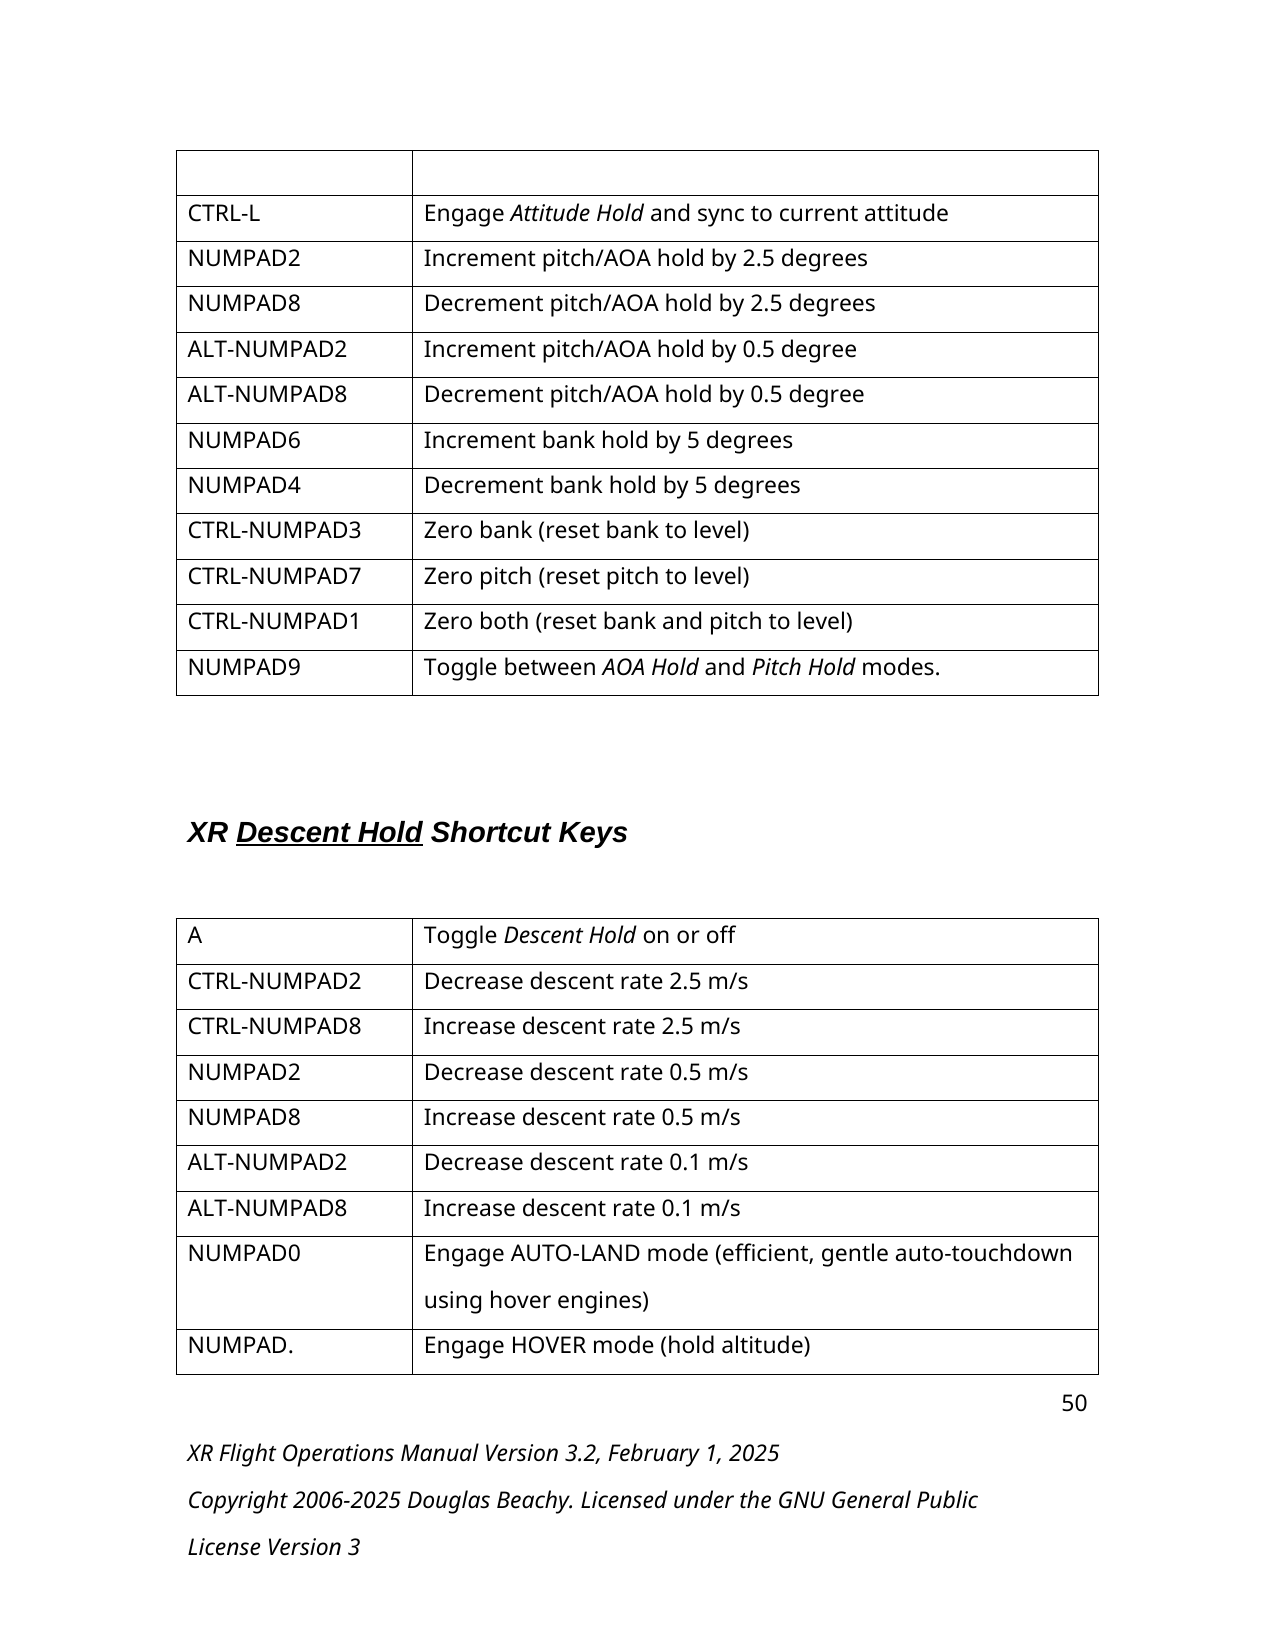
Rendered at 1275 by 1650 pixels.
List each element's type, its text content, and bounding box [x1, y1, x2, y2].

table_cell Engage AUTO-LAND mode (efficient, gentle auto-touchdown using hover engines) [413, 1237, 1098, 1328]
table_cell NUMPAD8 [177, 1101, 412, 1145]
table_cell Decrement pitch/AOA hold by 2.5 degrees [413, 287, 1098, 332]
table_cell Increment bank hold by 5 degrees [413, 424, 1098, 468]
table_cell Increase descent rate 0.5 m/s [413, 1101, 1098, 1145]
table_cell Increase descent rate 2.5 m/s [413, 1010, 1098, 1054]
table_cell Zero bank (reset bank to level) [413, 514, 1098, 559]
table_cell CTRL-NUMPAD1 [177, 605, 412, 649]
table_header Toggle Descent Hold on or off [413, 919, 1098, 964]
table_cell NUMPAD6 [177, 424, 412, 468]
table_cell ALT-NUMPAD2 [177, 333, 412, 377]
table_cell NUMPAD2 [177, 242, 412, 286]
table_cell Decrement pitch/AOA hold by 0.5 degree [413, 378, 1098, 422]
table_cell Decrease descent rate 0.1 m/s [413, 1146, 1098, 1191]
table_cell CTRL-NUMPAD3 [177, 514, 412, 559]
table_cell Decrease descent rate 2.5 m/s [413, 965, 1098, 1009]
table_cell Increment pitch/AOA hold by 0.5 degree [413, 333, 1098, 377]
table_cell Zero both (reset bank and pitch to level) [413, 605, 1098, 649]
subtitle XR Descent Hold Shortcut Keys [187, 815, 1087, 848]
table_cell CTRL-NUMPAD7 [177, 560, 412, 604]
table_cell Decrement bank hold by 5 degrees [413, 469, 1098, 513]
table_cell NUMPAD9 [177, 651, 412, 695]
table_cell Engage Attitude Hold and sync to current attitude [413, 196, 1098, 241]
table_cell CTRL-L [177, 196, 412, 241]
table_cell Increment pitch/AOA hold by 2.5 degrees [413, 242, 1098, 286]
table_header A [177, 919, 412, 964]
table_cell CTRL-NUMPAD2 [177, 965, 412, 1009]
table_header L [177, 151, 412, 195]
table_cell Engage HOVER mode (hold altitude) [413, 1330, 1098, 1374]
table_cell Increase descent rate 0.1 m/s [413, 1192, 1098, 1236]
table_cell ALT-NUMPAD8 [177, 1192, 412, 1236]
table_cell NUMPAD. [177, 1330, 412, 1374]
table_cell CTRL-NUMPAD8 [177, 1010, 412, 1054]
table_cell Toggle between AOA Hold and Pitch Hold modes. [413, 651, 1098, 695]
table_cell NUMPAD2 [177, 1056, 412, 1100]
table_cell NUMPAD8 [177, 287, 412, 332]
table_cell Zero pitch (reset pitch to level) [413, 560, 1098, 604]
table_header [413, 151, 1098, 195]
table_cell ALT-NUMPAD2 [177, 1146, 412, 1191]
table_cell ALT-NUMPAD8 [177, 378, 412, 422]
table_cell Decrease descent rate 0.5 m/s [413, 1056, 1098, 1100]
table_cell NUMPAD4 [177, 469, 412, 513]
table_cell NUMPAD0 [177, 1237, 412, 1328]
